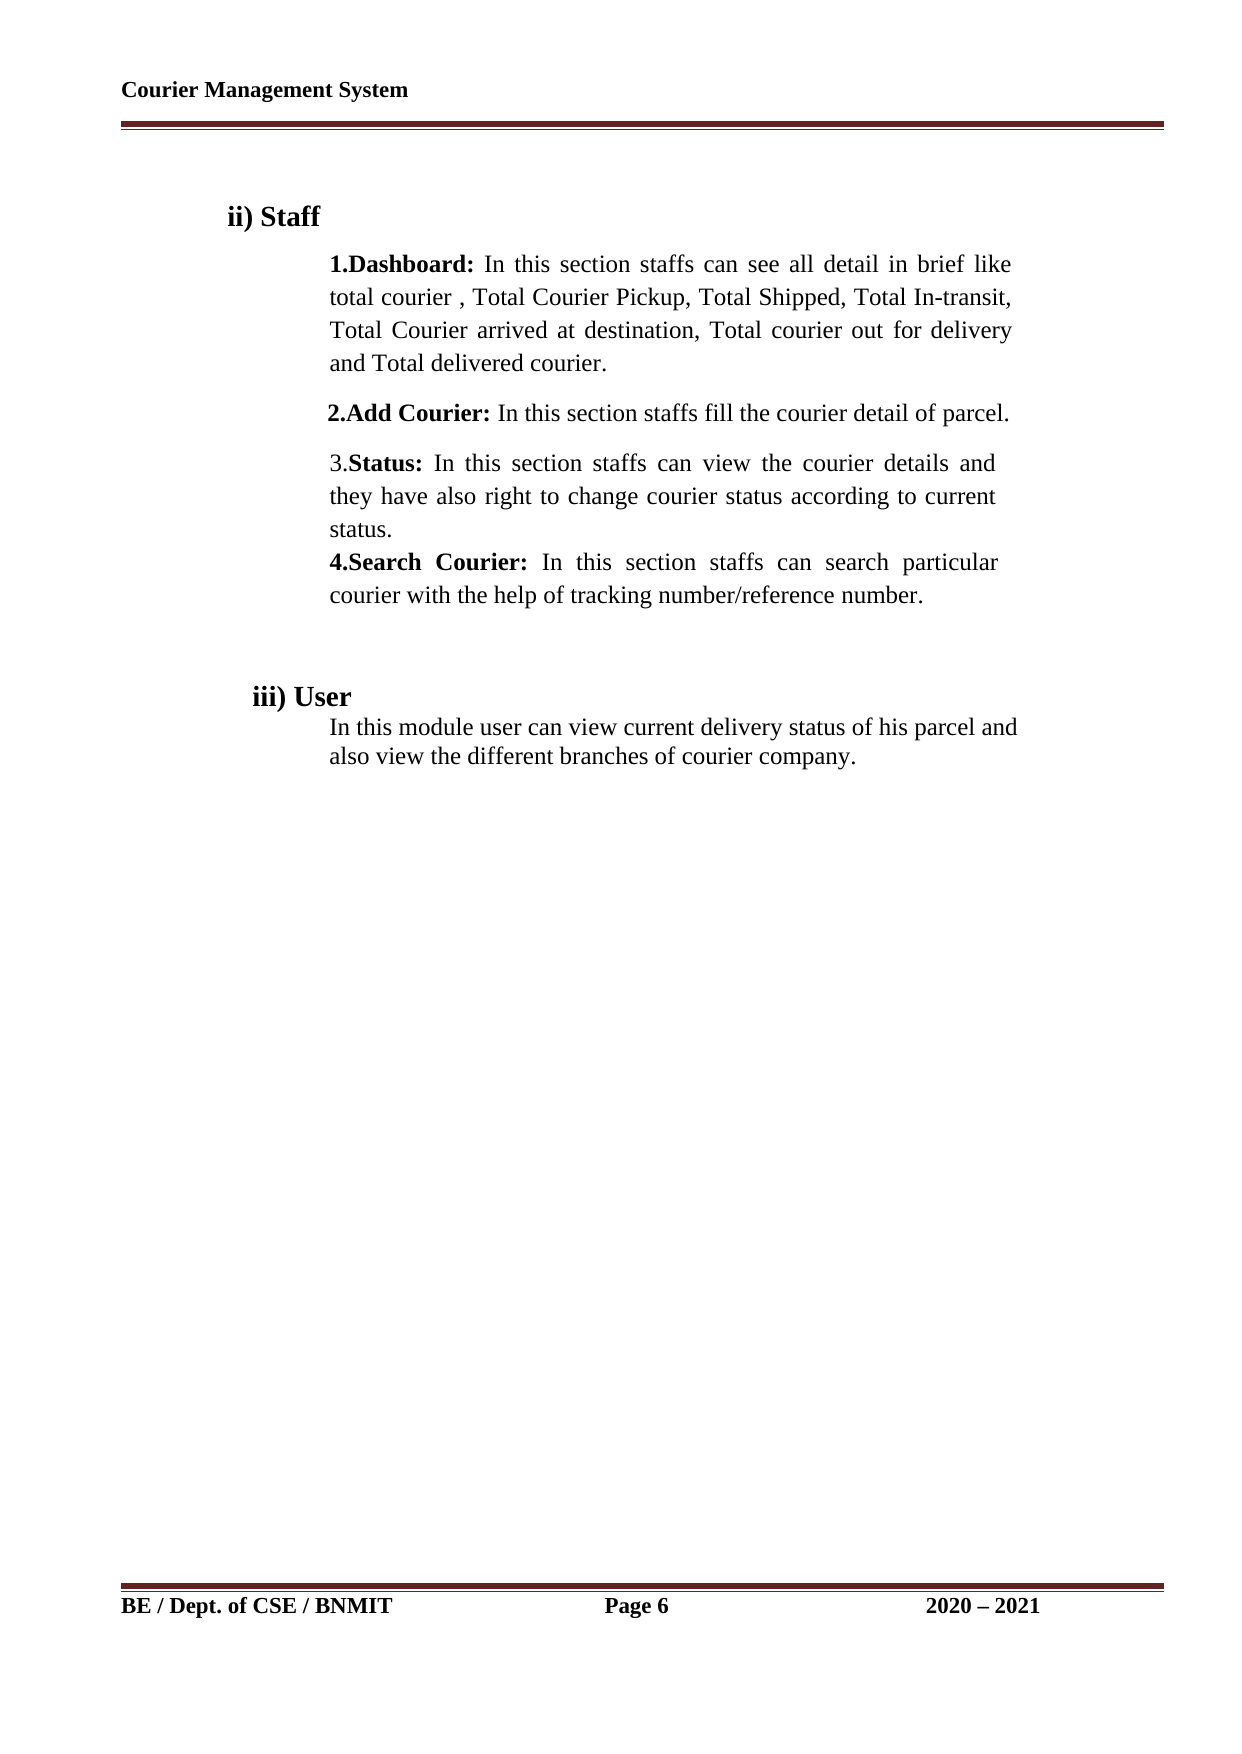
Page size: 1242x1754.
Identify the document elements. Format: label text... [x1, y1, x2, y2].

list 4.Search Courier: In this section staffs can search particular courier with the help of tracking number/reference number. [329, 547, 999, 608]
text 2.Add Courier: In this section staffs fill the courier detail of parcel. [121, 398, 1092, 427]
text ii) Staff [121, 199, 1092, 233]
text In this module user can view current delivery status of his parcel and [254, 712, 1024, 741]
list 3.Status: In this section staffs can view the courier details and they have also right to change courier status according to current status. [329, 448, 996, 542]
list 1.Dashboard: In this section staffs can see all detail in brief like total courier , Total Courier Pickup, Total Shipped, Total In-transit, Total Courier arrived at destination, Total courier out for delivery and Total delivered courier. [329, 249, 1012, 377]
text also view the different branches of courier company. [121, 741, 1164, 770]
text iii) User [121, 679, 1164, 712]
